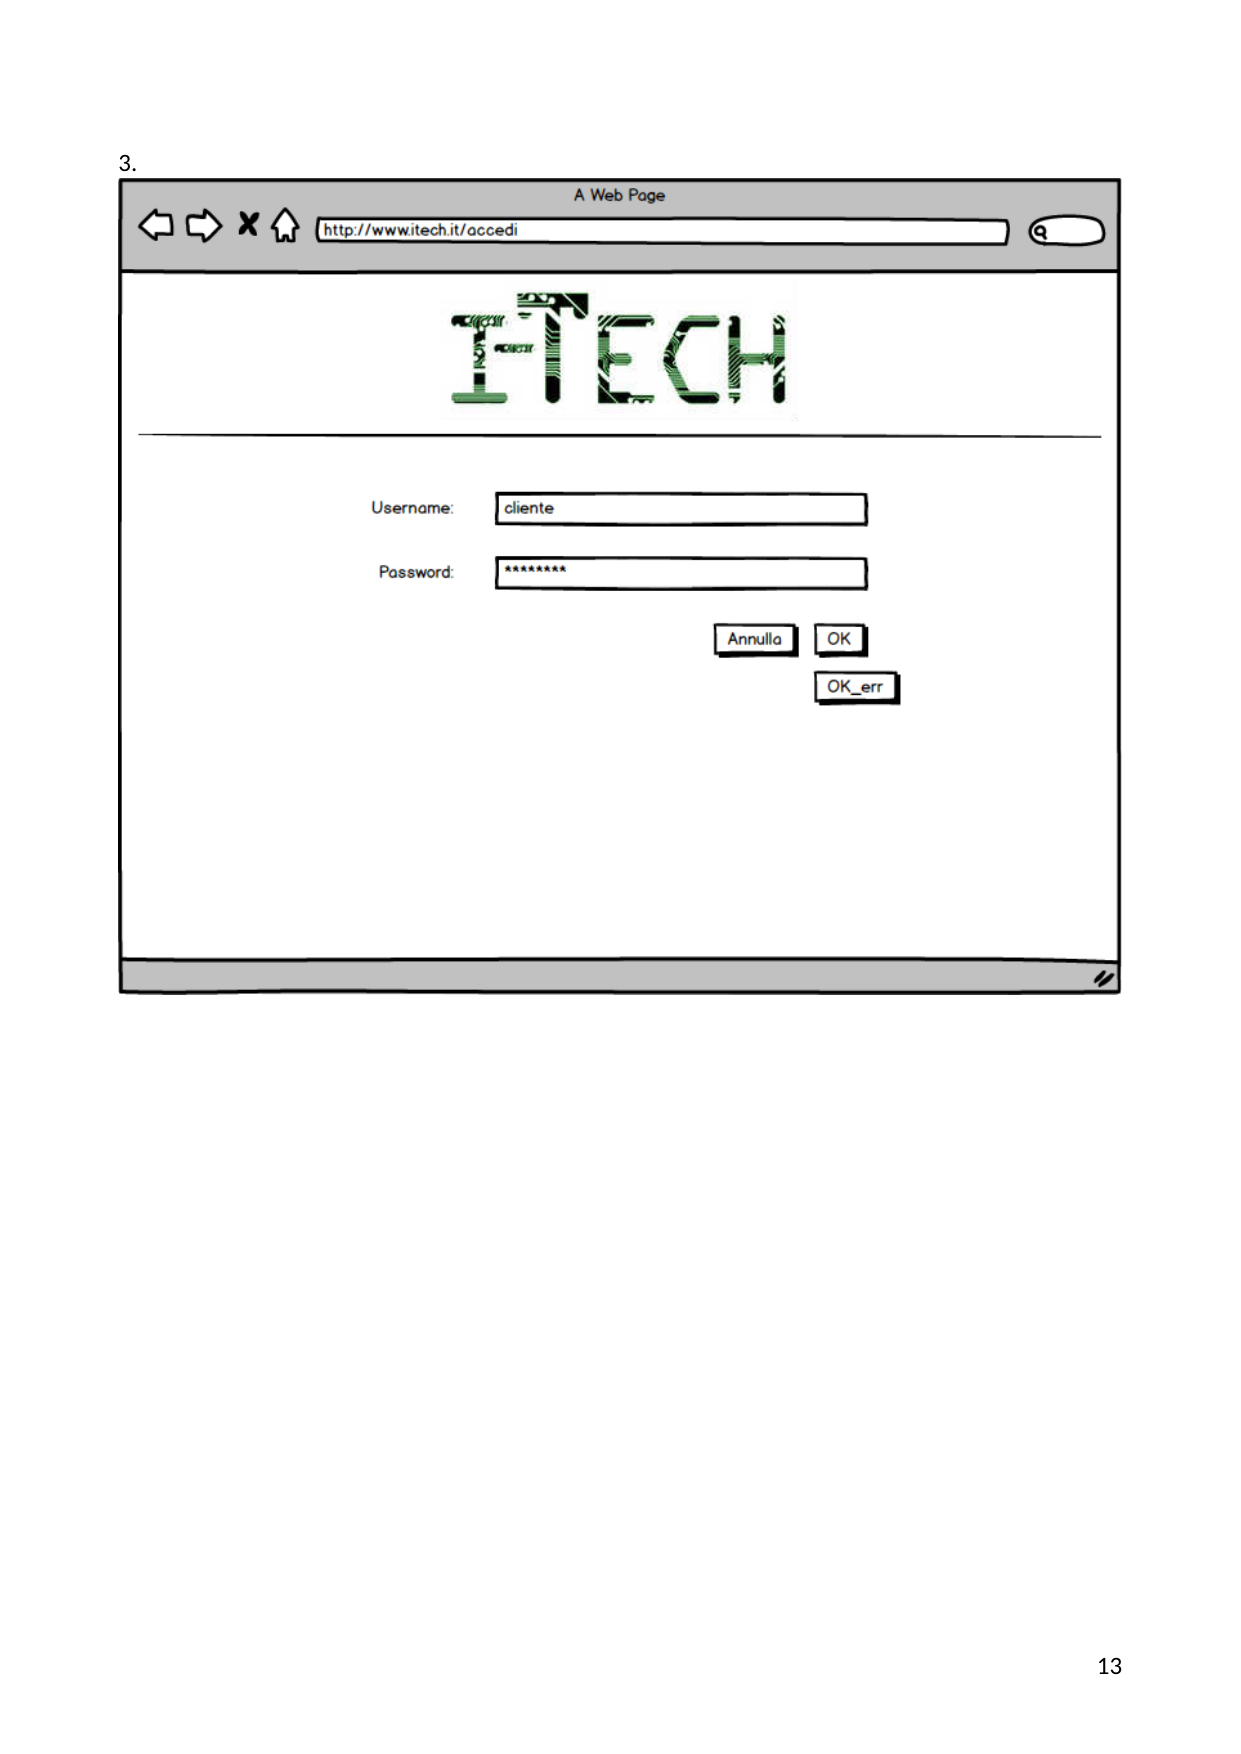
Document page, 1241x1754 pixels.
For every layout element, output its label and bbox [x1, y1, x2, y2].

picture [118, 178, 1122, 995]
